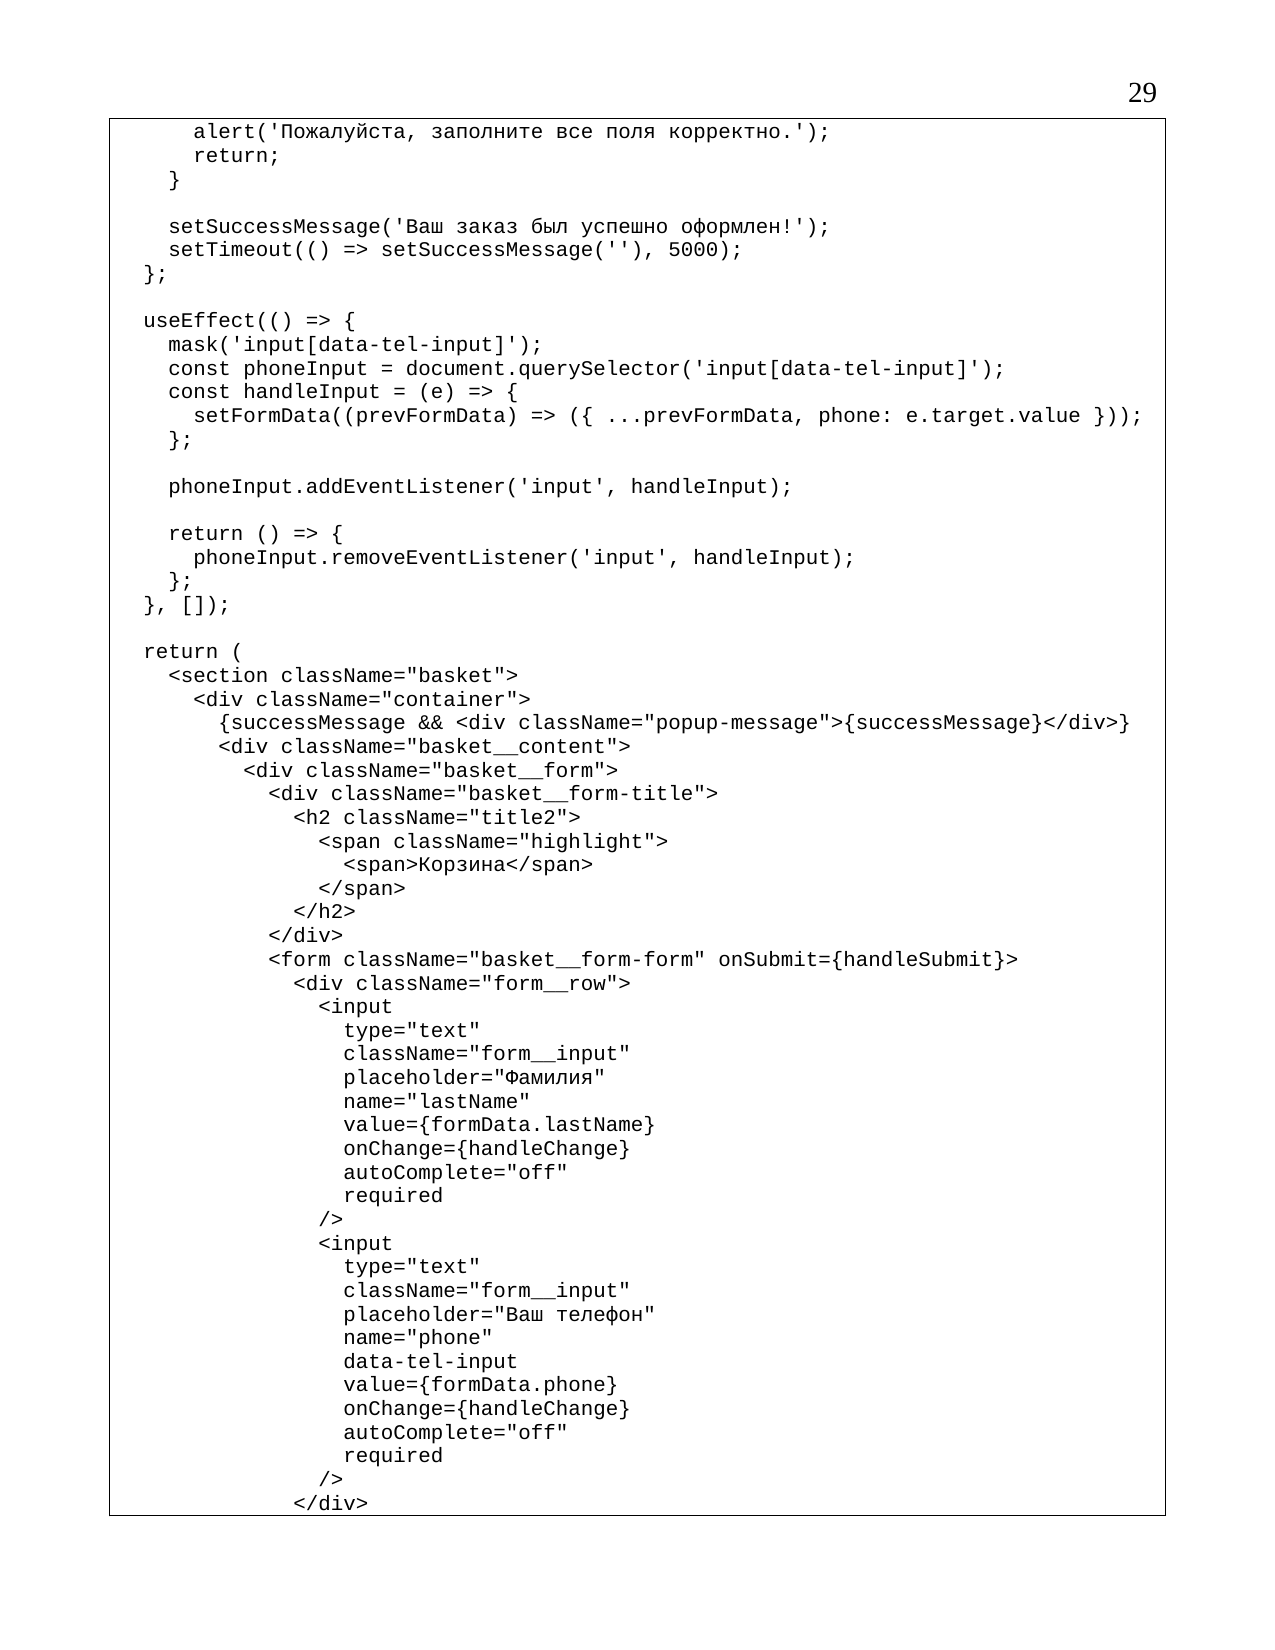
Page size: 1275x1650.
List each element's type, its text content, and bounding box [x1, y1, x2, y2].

text }; [118, 263, 1157, 287]
text data-tel-input [118, 1351, 1157, 1374]
text placeholder="Фамилия" [118, 1067, 1157, 1091]
text onChange={handleChange} [118, 1138, 1157, 1162]
text return ( [118, 641, 1157, 665]
text {successMessage && <div className="popup-message">{successMessage}</div>} [118, 712, 1157, 736]
text <div className="basket__form"> [118, 760, 1157, 783]
text <div className="basket__form-title"> [118, 783, 1157, 807]
text const handleInput = (e) => { [118, 381, 1157, 405]
text <h2 className="title2"> [118, 807, 1157, 831]
text <form className="basket__form-form" onSubmit={handleSubmit}> [118, 949, 1157, 972]
text }; [118, 571, 1157, 594]
text autoComplete="off" [118, 1422, 1157, 1445]
text /> [118, 1209, 1157, 1233]
text return () => { [118, 523, 1157, 547]
text value={formData.lastName} [118, 1114, 1157, 1138]
text useEffect(() => { [118, 310, 1157, 334]
text } [118, 168, 1157, 192]
text <div className="basket__content"> [118, 736, 1157, 760]
text placeholder="Ваш телефон" [118, 1303, 1157, 1327]
text return; [118, 145, 1157, 168]
text }; [118, 429, 1157, 452]
text required [118, 1445, 1157, 1469]
text </h2> [118, 902, 1157, 925]
text autoComplete="off" [118, 1162, 1157, 1185]
text name="phone" [118, 1327, 1157, 1351]
text onChange={handleChange} [118, 1398, 1157, 1422]
text phoneInput.addEventListener('input', handleInput); [118, 476, 1157, 499]
text </div> [118, 925, 1157, 949]
text <div className="container"> [118, 689, 1157, 712]
text phoneInput.removeEventListener('input', handleInput); [118, 547, 1157, 571]
text <div className="form__row"> [118, 972, 1157, 996]
text <span>Корзина</span> [118, 854, 1157, 878]
text <section className="basket"> [118, 665, 1157, 689]
text type="text" [118, 1020, 1157, 1043]
text mask('input[data-tel-input]'); [118, 334, 1157, 358]
text setTimeout(() => setSuccessMessage(''), 5000); [118, 239, 1157, 263]
text className="form__input" [118, 1043, 1157, 1067]
text const phoneInput = document.querySelector('input[data-tel-input]'); [118, 358, 1157, 381]
text </div> [118, 1493, 1157, 1515]
text type="text" [118, 1256, 1157, 1280]
text setFormData((prevFormData) => ({ ...prevFormData, phone: e.target.value })); [118, 405, 1157, 429]
text className="form__input" [118, 1280, 1157, 1303]
text required [118, 1185, 1157, 1209]
text name="lastName" [118, 1091, 1157, 1114]
text value={formData.phone} [118, 1374, 1157, 1398]
text alert('Пожалуйста, заполните все поля корректно.'); [110, 119, 1165, 145]
text setSuccessMessage('Ваш заказ был успешно оформлен!'); [118, 216, 1157, 239]
text /> [118, 1469, 1157, 1493]
text }, []); [118, 594, 1157, 618]
text <span className="highlight"> [118, 831, 1157, 854]
text <input [118, 1233, 1157, 1256]
text <input [118, 996, 1157, 1020]
text </span> [118, 878, 1157, 902]
